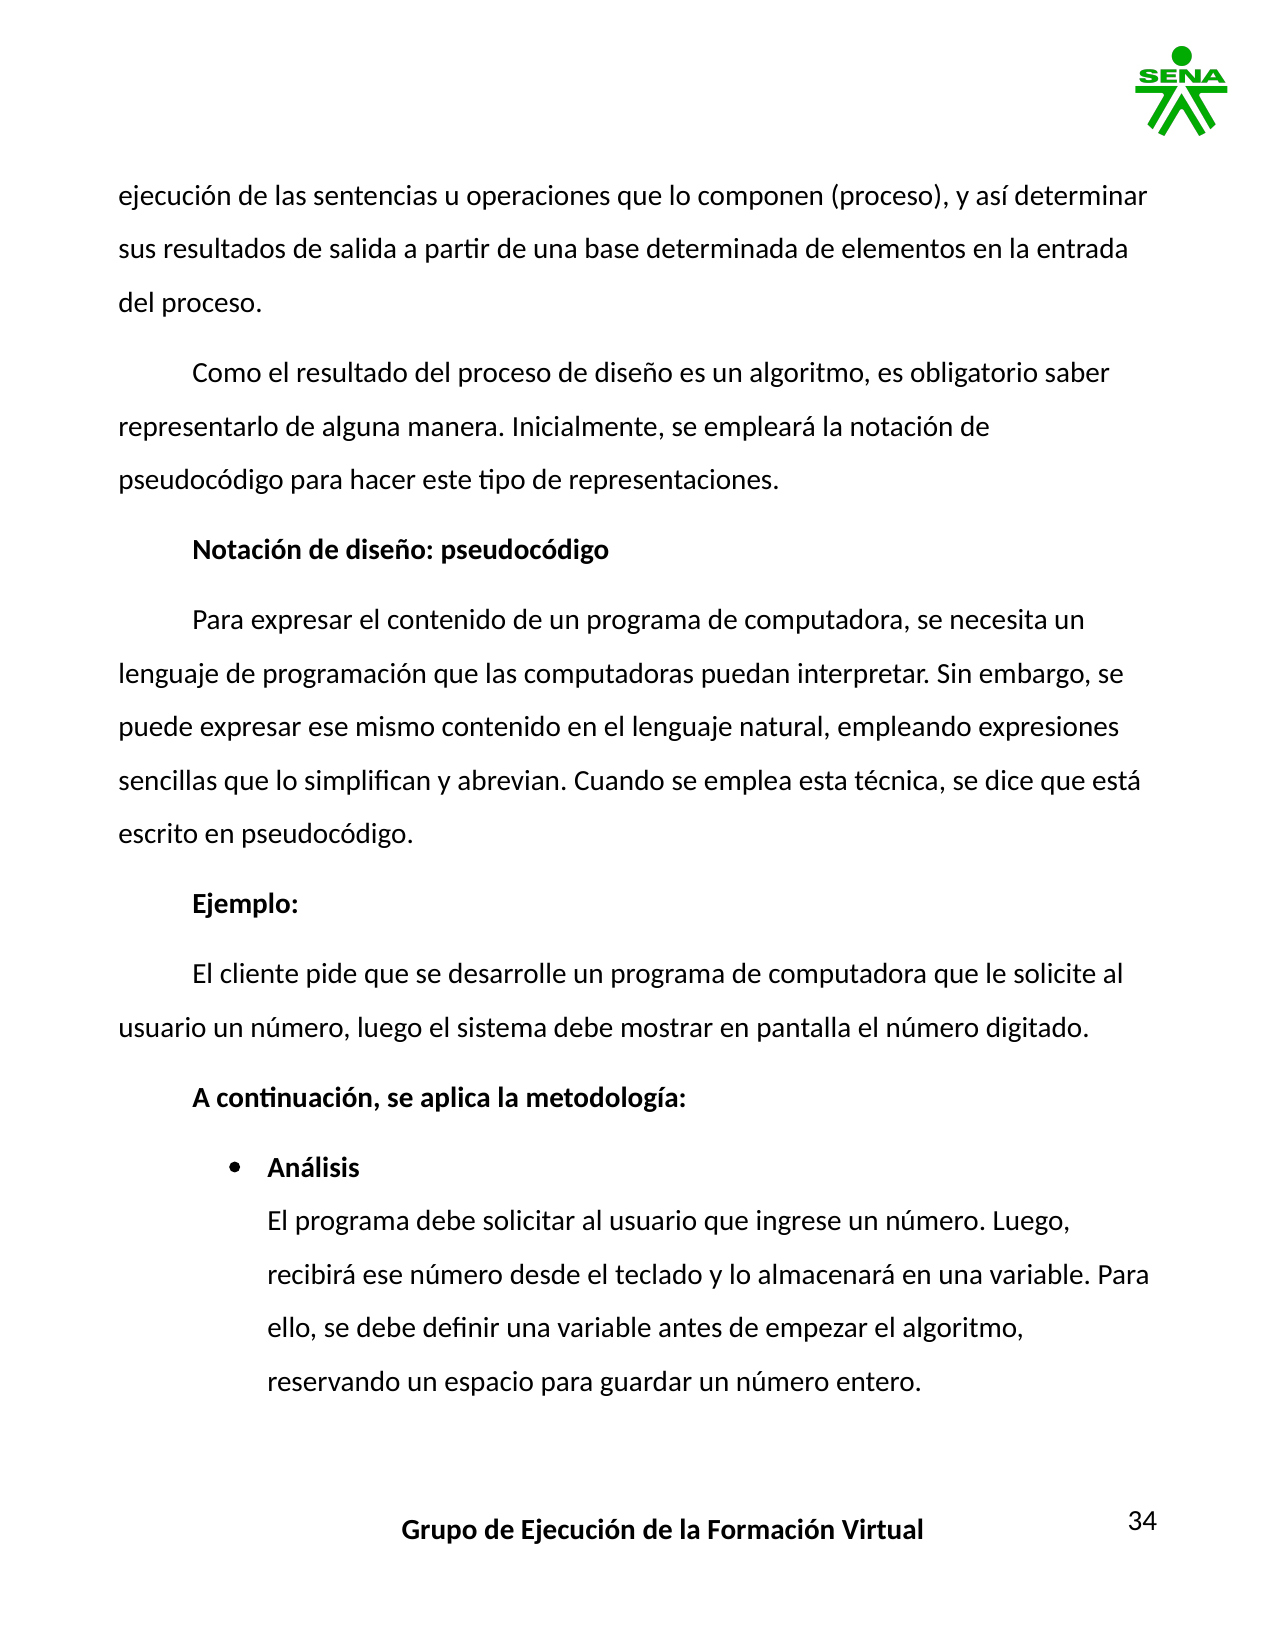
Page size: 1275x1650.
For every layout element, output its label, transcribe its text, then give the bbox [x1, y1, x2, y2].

text Ejemplo: [118, 885, 1157, 921]
picture [1135, 46, 1228, 136]
list Análisis [229, 1149, 1157, 1184]
text El cliente pide que se desarrolle un programa de computadora que le solicite al usuario un número, luego el sistema debe mostrar en pantalla el número digitado. [118, 955, 1157, 1044]
list El programa debe solicitar al usuario que ingrese un número. Luego, recibirá ese número desde el teclado y lo almacenará en una variable. Para ello, se debe definir una variable antes de empezar el algoritmo, reservando un espacio para guardar un número entero. [267, 1202, 1157, 1398]
text Notación de diseño: pseudocódigo [118, 531, 1157, 567]
text Como el resultado del proceso de diseño es un algoritmo, es obligatorio saber representarlo de alguna manera. Inicialmente, se empleará la notación de pseudocódigo para hacer este tipo de representaciones. [118, 354, 1157, 497]
text Para expresar el contenido de un programa de computadora, se necesita un lenguaje de programación que las computadoras puedan interpretar. Sin embargo, se puede expresar ese mismo contenido en el lenguaje natural, empleando expresiones sencillas que lo simplifican y abrevian. Cuando se emplea esta técnica, se dice que está escrito en pseudocódigo. [118, 601, 1157, 851]
text A continuación, se aplica la metodología: [118, 1079, 1157, 1114]
